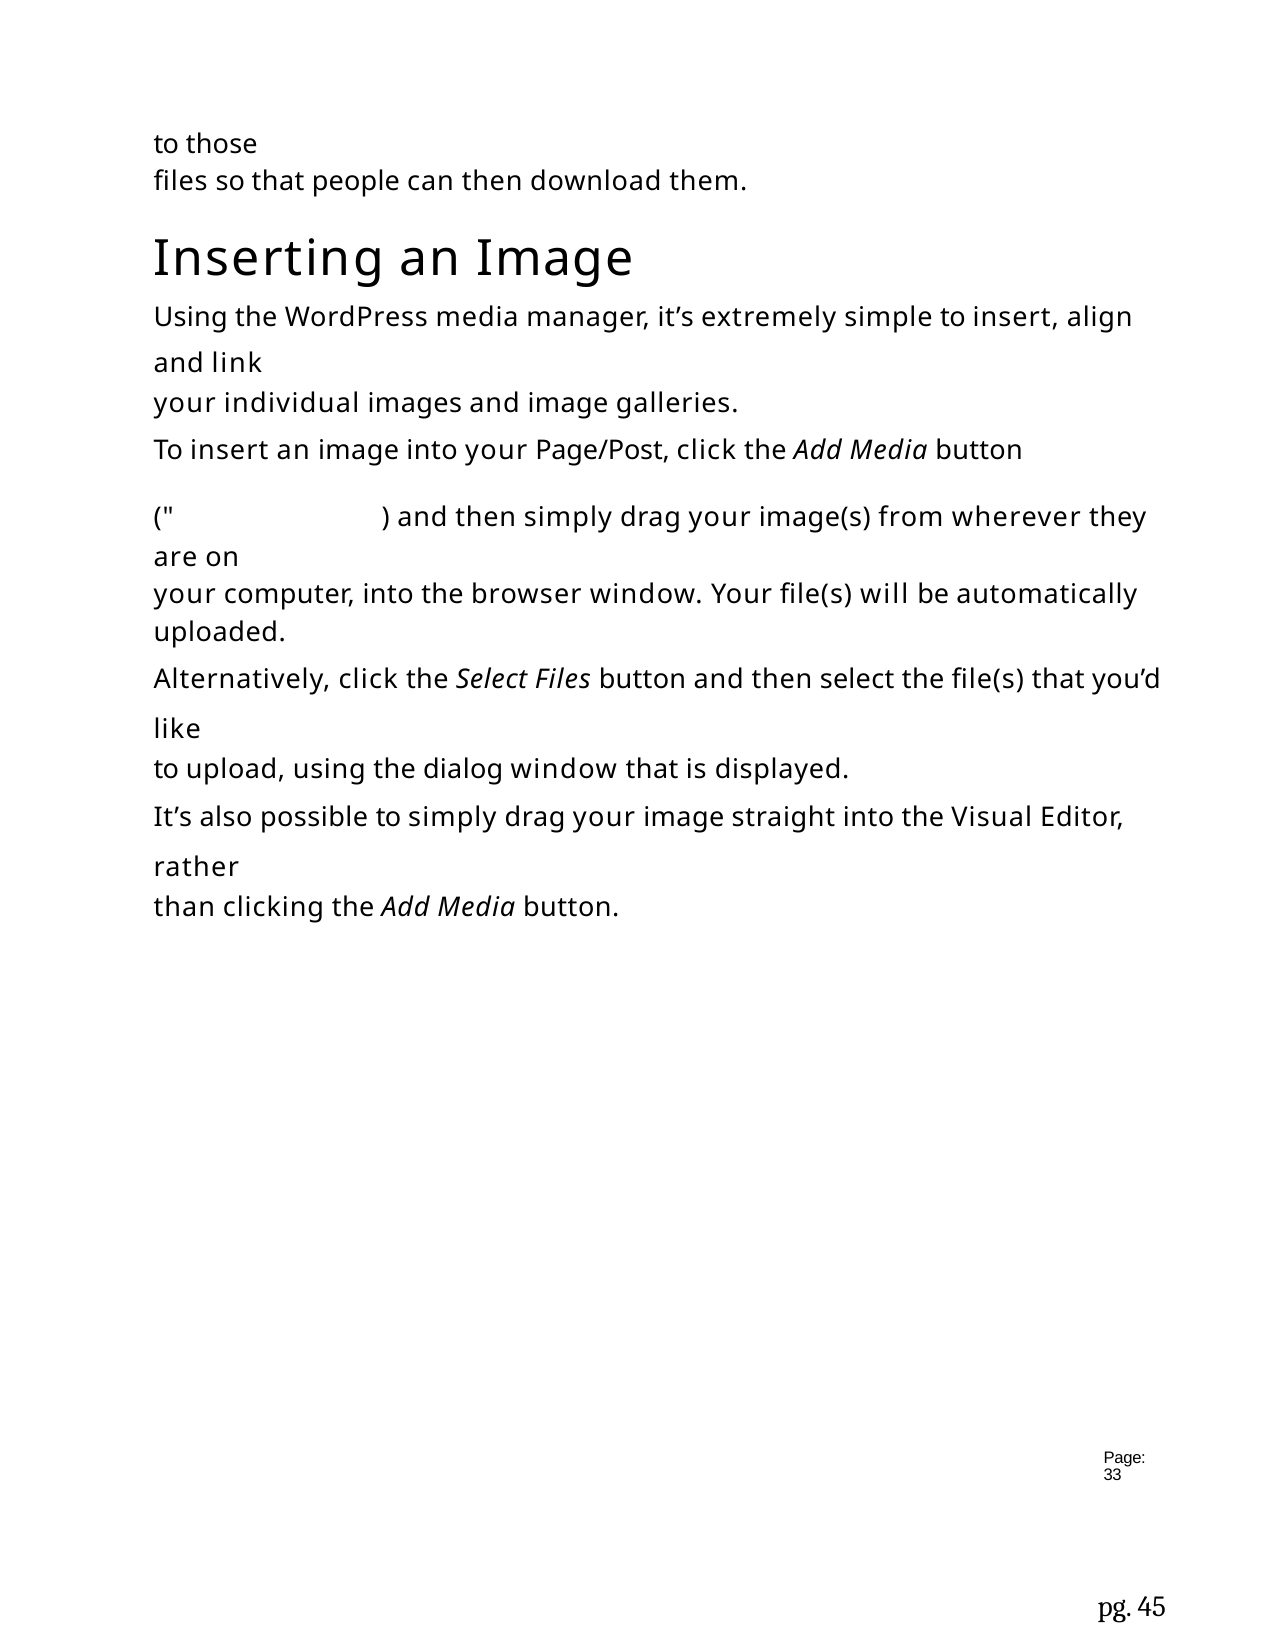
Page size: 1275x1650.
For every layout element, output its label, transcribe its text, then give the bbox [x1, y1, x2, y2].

text to upload, using the dialog window that is displayed. [153, 749, 1166, 786]
text It’s also possible to simply drag your image straight into the Visual Editor, rather [153, 786, 1166, 886]
text than clicking the Add Media button. [153, 886, 1166, 924]
text Page: 33 [1103, 1451, 1166, 1484]
text files so that people can then download them. [153, 161, 1166, 198]
text Alternatively, click the Select Files button and then select the file(s) that you’d like [153, 649, 1166, 749]
text uploaded. [153, 611, 1166, 649]
text (" ) and then simply drag your image(s) from wherever they are on [153, 495, 1166, 574]
text your computer, into the browser window. Your file(s) will be automatically [153, 574, 1166, 611]
text Inserting an Image [153, 223, 1166, 289]
text To insert an image into your Page/Post, click the Add Media button [153, 420, 1166, 470]
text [153, 123, 1166, 161]
text Using the WordPress media manager, it’s extremely simple to insert, align and link [153, 289, 1166, 382]
text your individual images and image galleries. [153, 382, 1166, 420]
